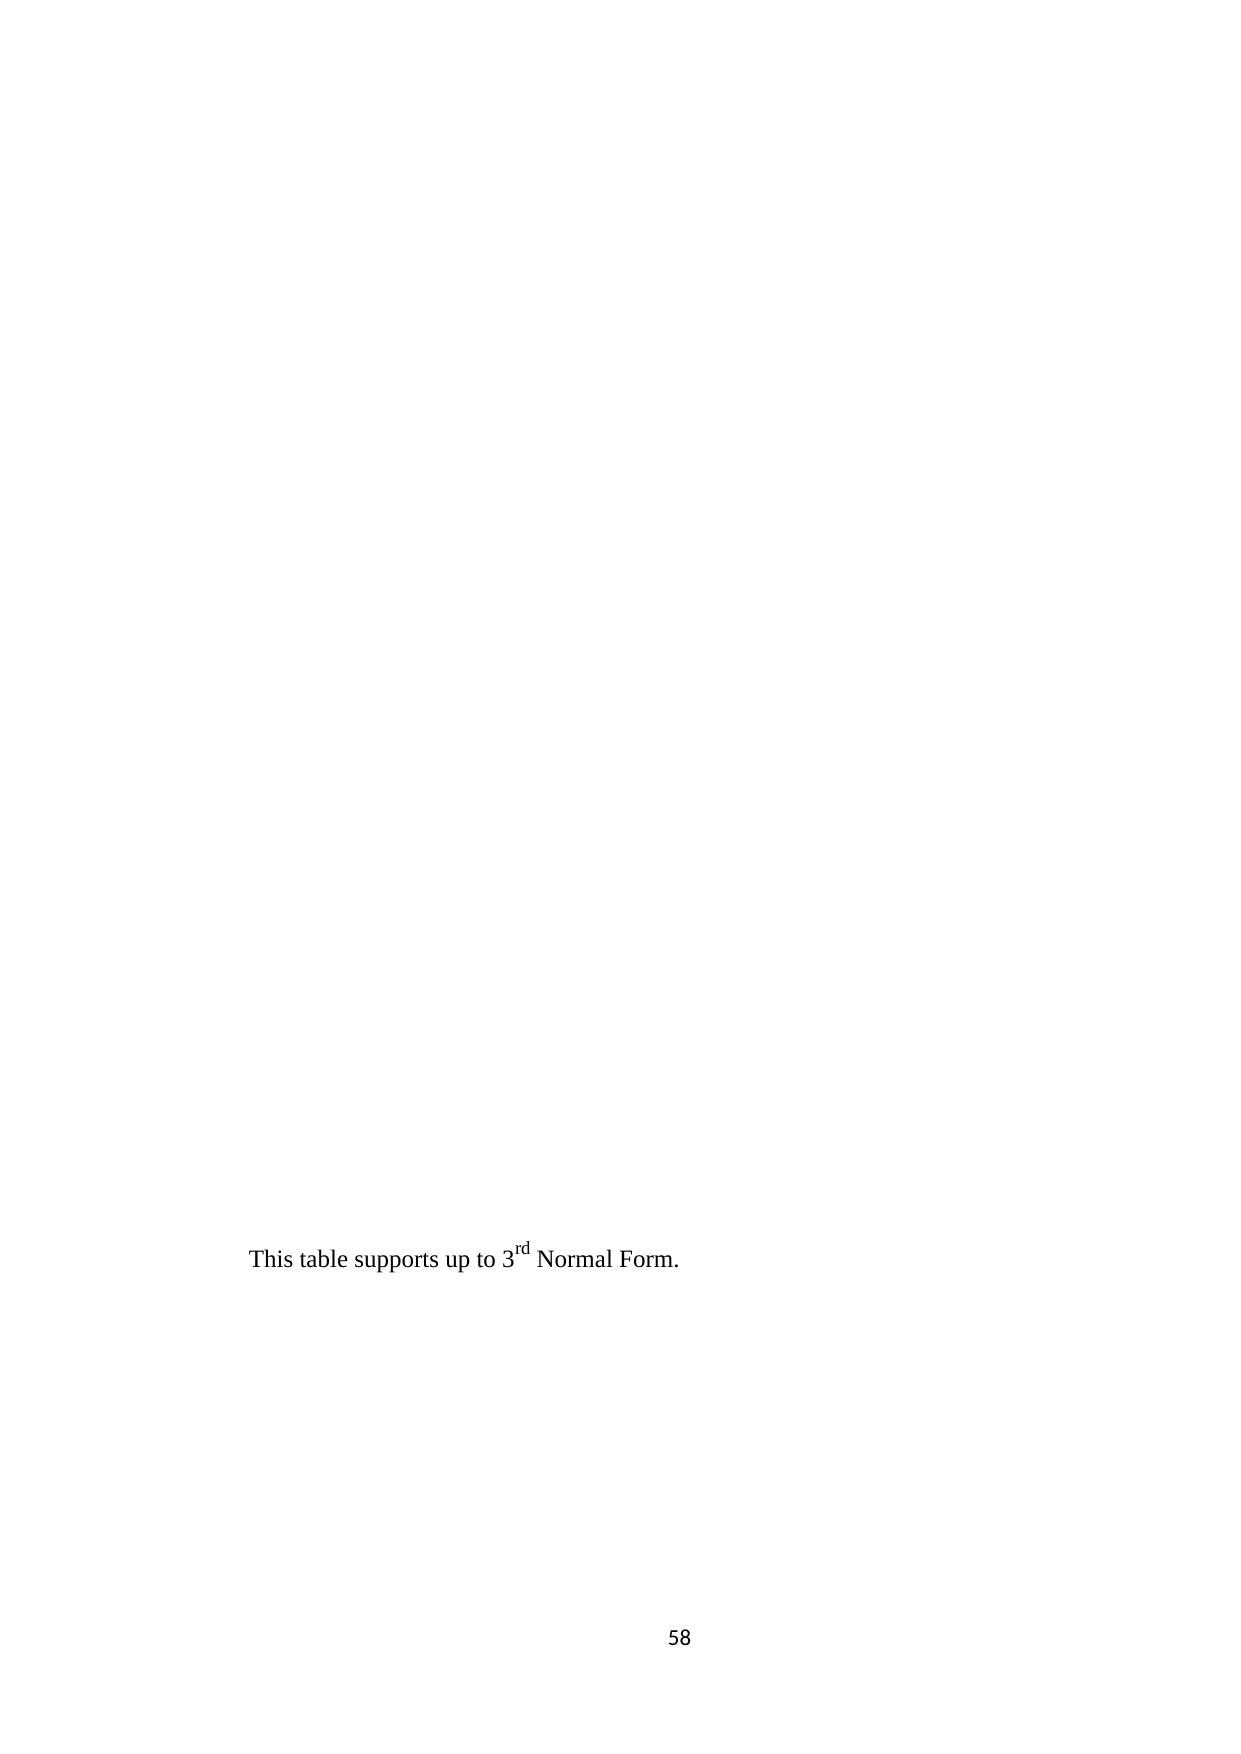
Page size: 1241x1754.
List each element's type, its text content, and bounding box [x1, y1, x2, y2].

text This table supports up to 3rd Normal Form. [249, 1237, 1122, 1274]
